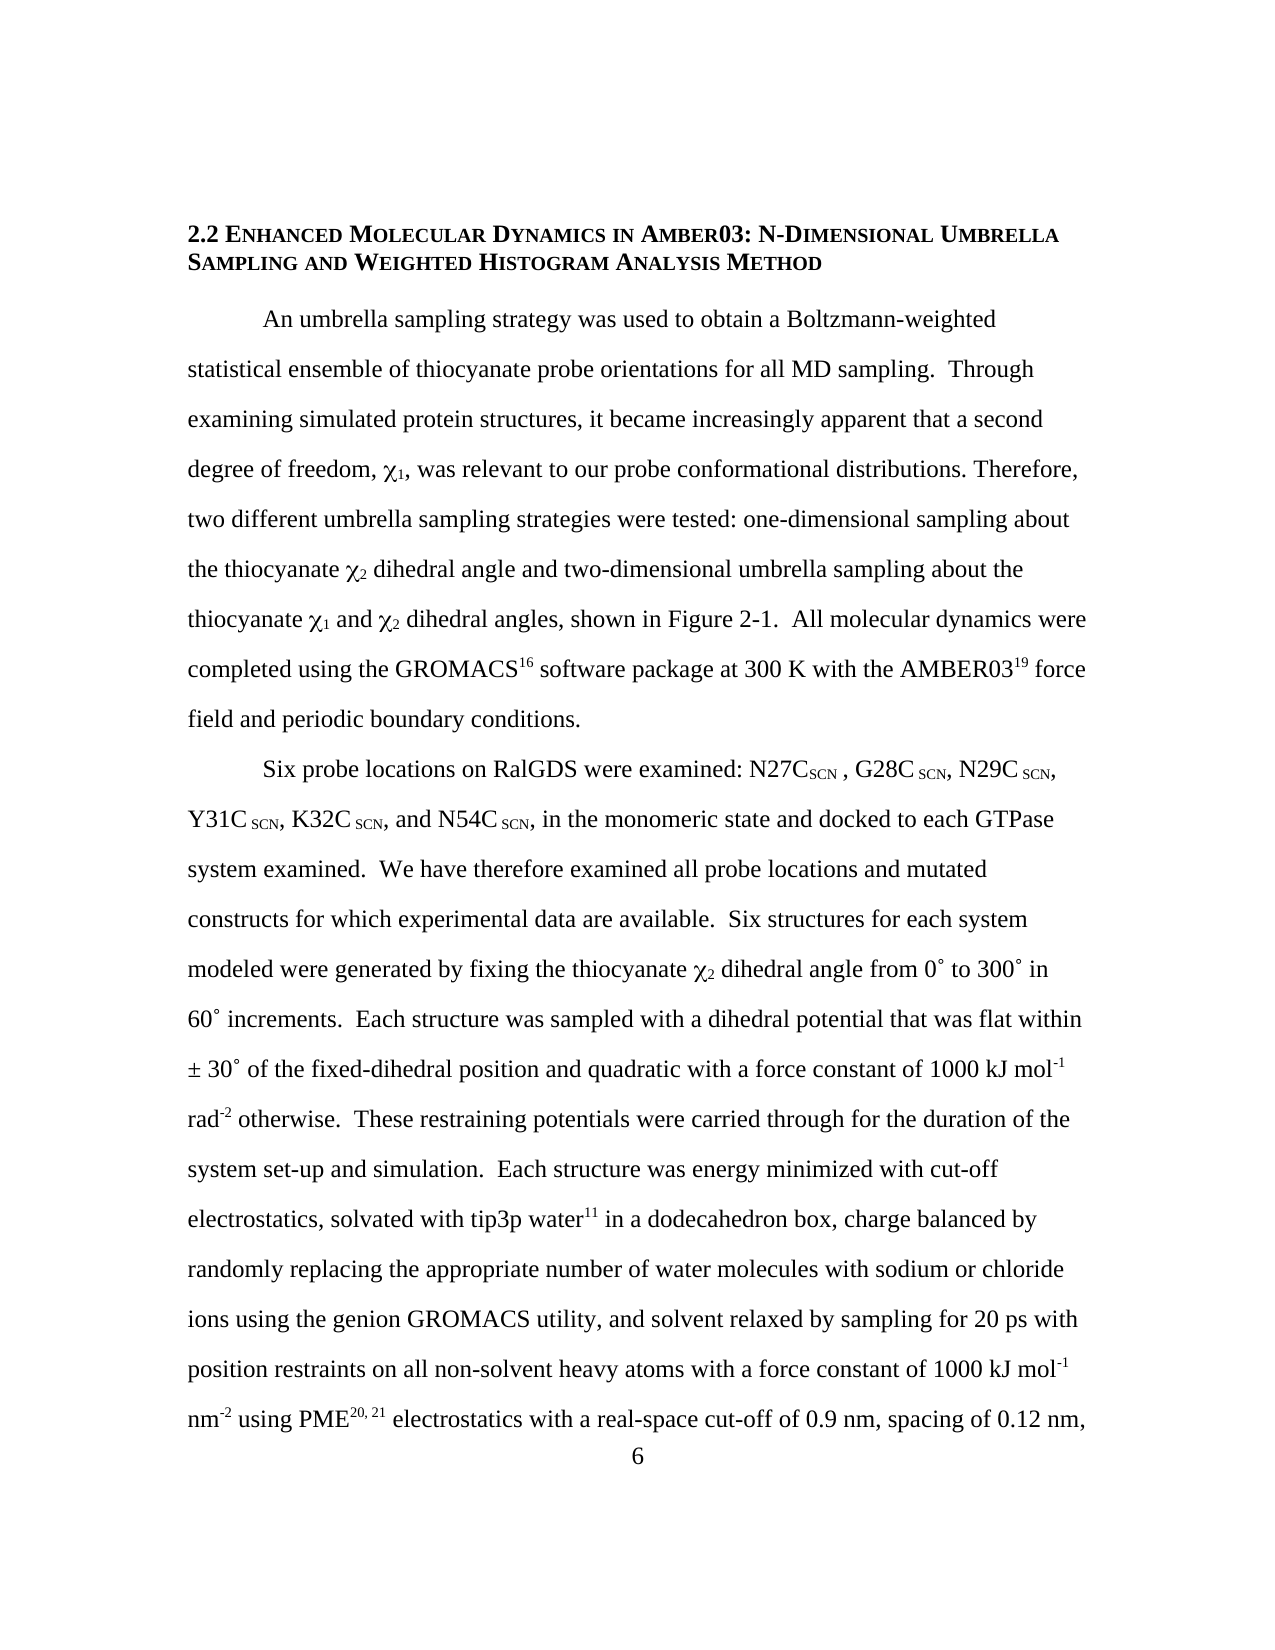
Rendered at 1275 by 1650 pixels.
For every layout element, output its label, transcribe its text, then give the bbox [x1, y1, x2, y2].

subtitle Enhanced Molecular Dynamics in Amber03: N-Dimensional Umbrella Sampling and Weighted Histogram Analysis Method [187, 219, 1087, 276]
text An umbrella sampling strategy was used to obtain a Boltzmann-weighted statistical ensemble of thiocyanate probe orientations for all MD sampling. Through examining simulated protein structures, it became increasingly apparent that a second degree of freedom, 1, was relevant to our probe conformational distributions. Therefore, two different umbrella sampling strategies were tested: one-dimensional sampling about the thiocyanate 2 dihedral angle and two-dimensional umbrella sampling about the thiocyanate 1 and 2 dihedral angles, shown in Figure 2-1. All molecular dynamics were completed using the GROMACS16 software package at 300 K with the AMBER0319 force field and periodic boundary conditions. [187, 282, 1087, 732]
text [187, 732, 1087, 1432]
